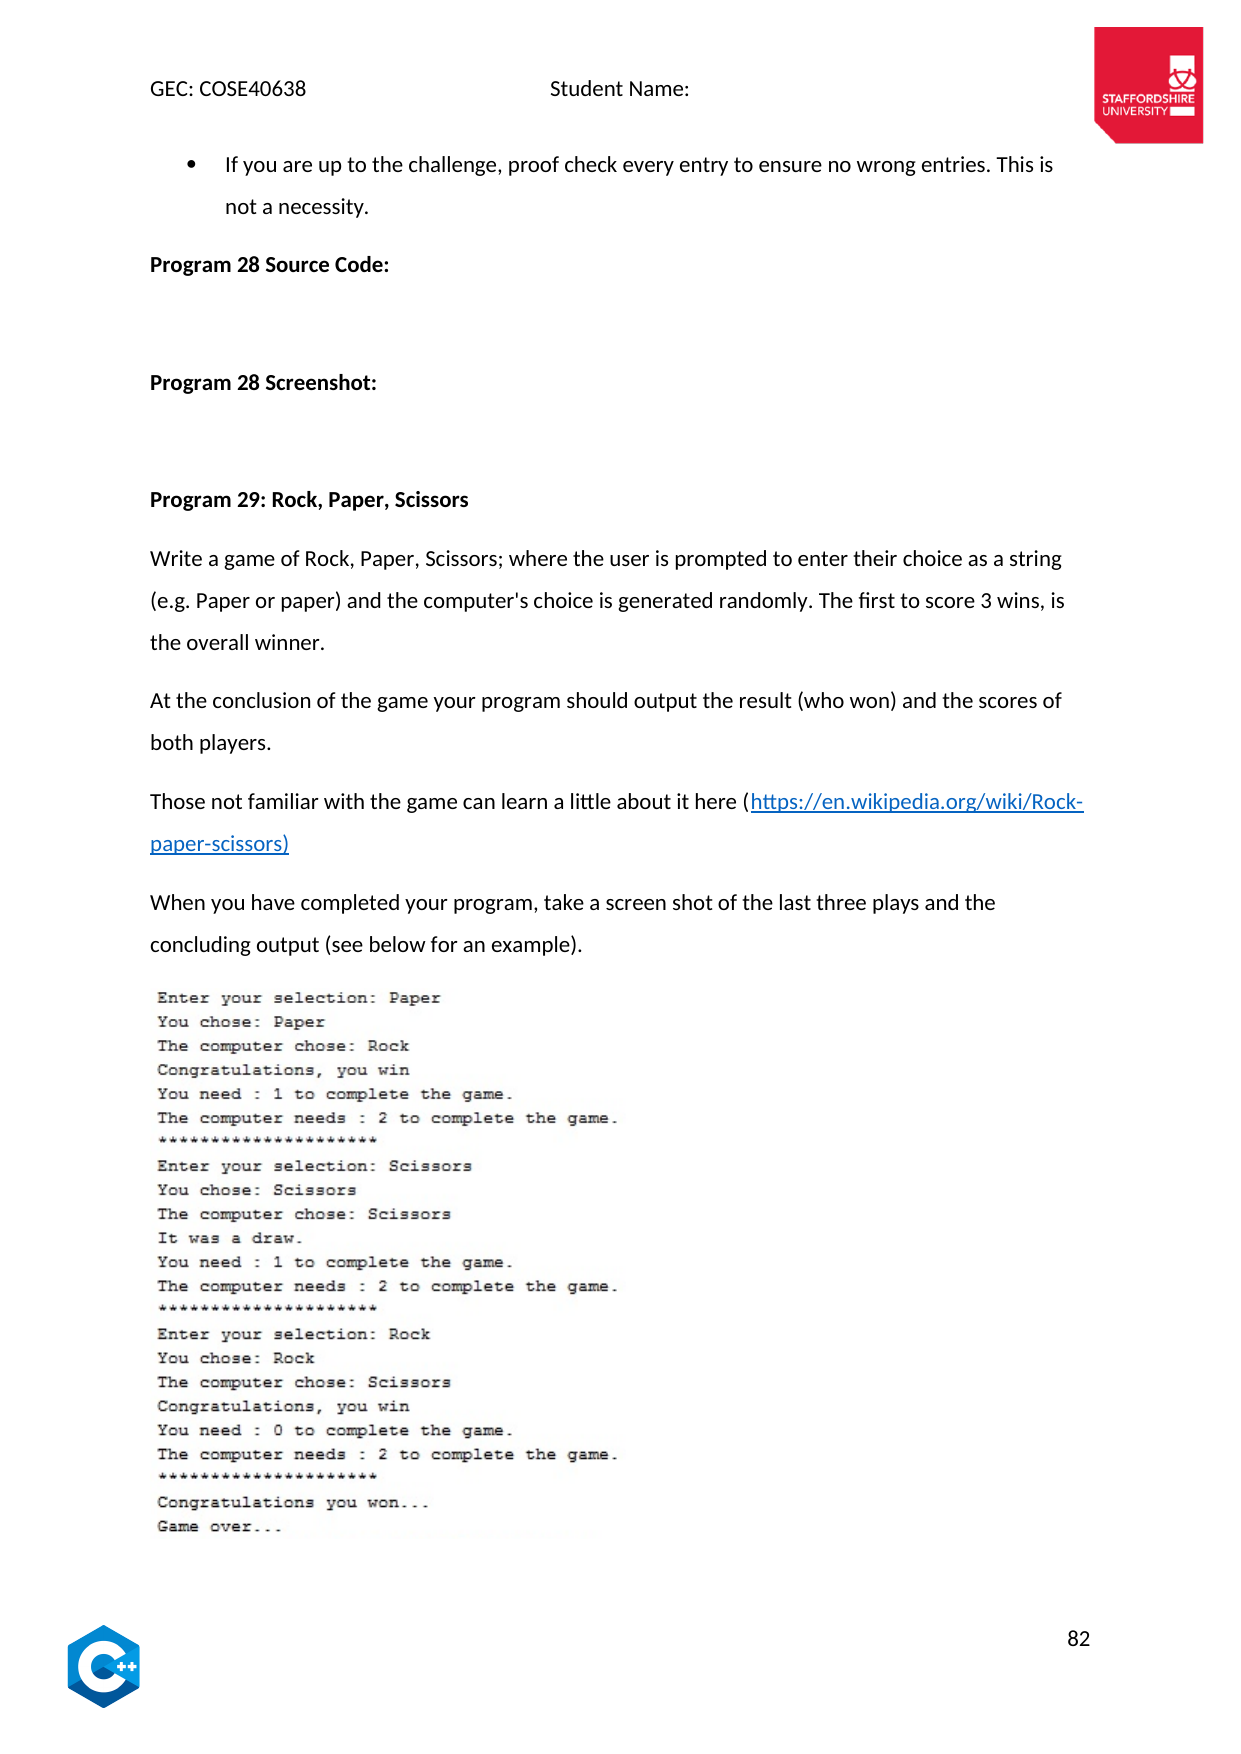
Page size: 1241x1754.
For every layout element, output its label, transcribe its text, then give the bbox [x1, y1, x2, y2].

text At the conclusion of the game your program should output the result (who won) and the scores of both players. [150, 686, 1090, 756]
text Those not familiar with the game can learn a little about it here (https://en.wikipedia.org/wiki/Rock-paper-scissors) [150, 787, 1090, 857]
picture [1088, 27, 1209, 148]
text Program 28 Screenshot: [150, 368, 1090, 396]
text Write a game of Rock, Paper, Scissors; where the user is prompted to enter their choice as a string (e.g. Paper or paper) and the computer's choice is generated randomly. The first to score 3 wins, is the overall winner. [150, 544, 1090, 656]
picture [150, 988, 638, 1539]
list If you are up to the challenge, proof check every entry to ensure no wrong entries. This is not a necessity. [187, 150, 1090, 220]
text When you have completed your program, take a screen shot of the last three plays and the concluding output (see below for an example). [150, 888, 1090, 958]
picture [53, 1625, 150, 1708]
text Program 28 Source Code: [150, 251, 1090, 279]
text Program 29: Rock, Paper, Scissors [150, 485, 1090, 513]
